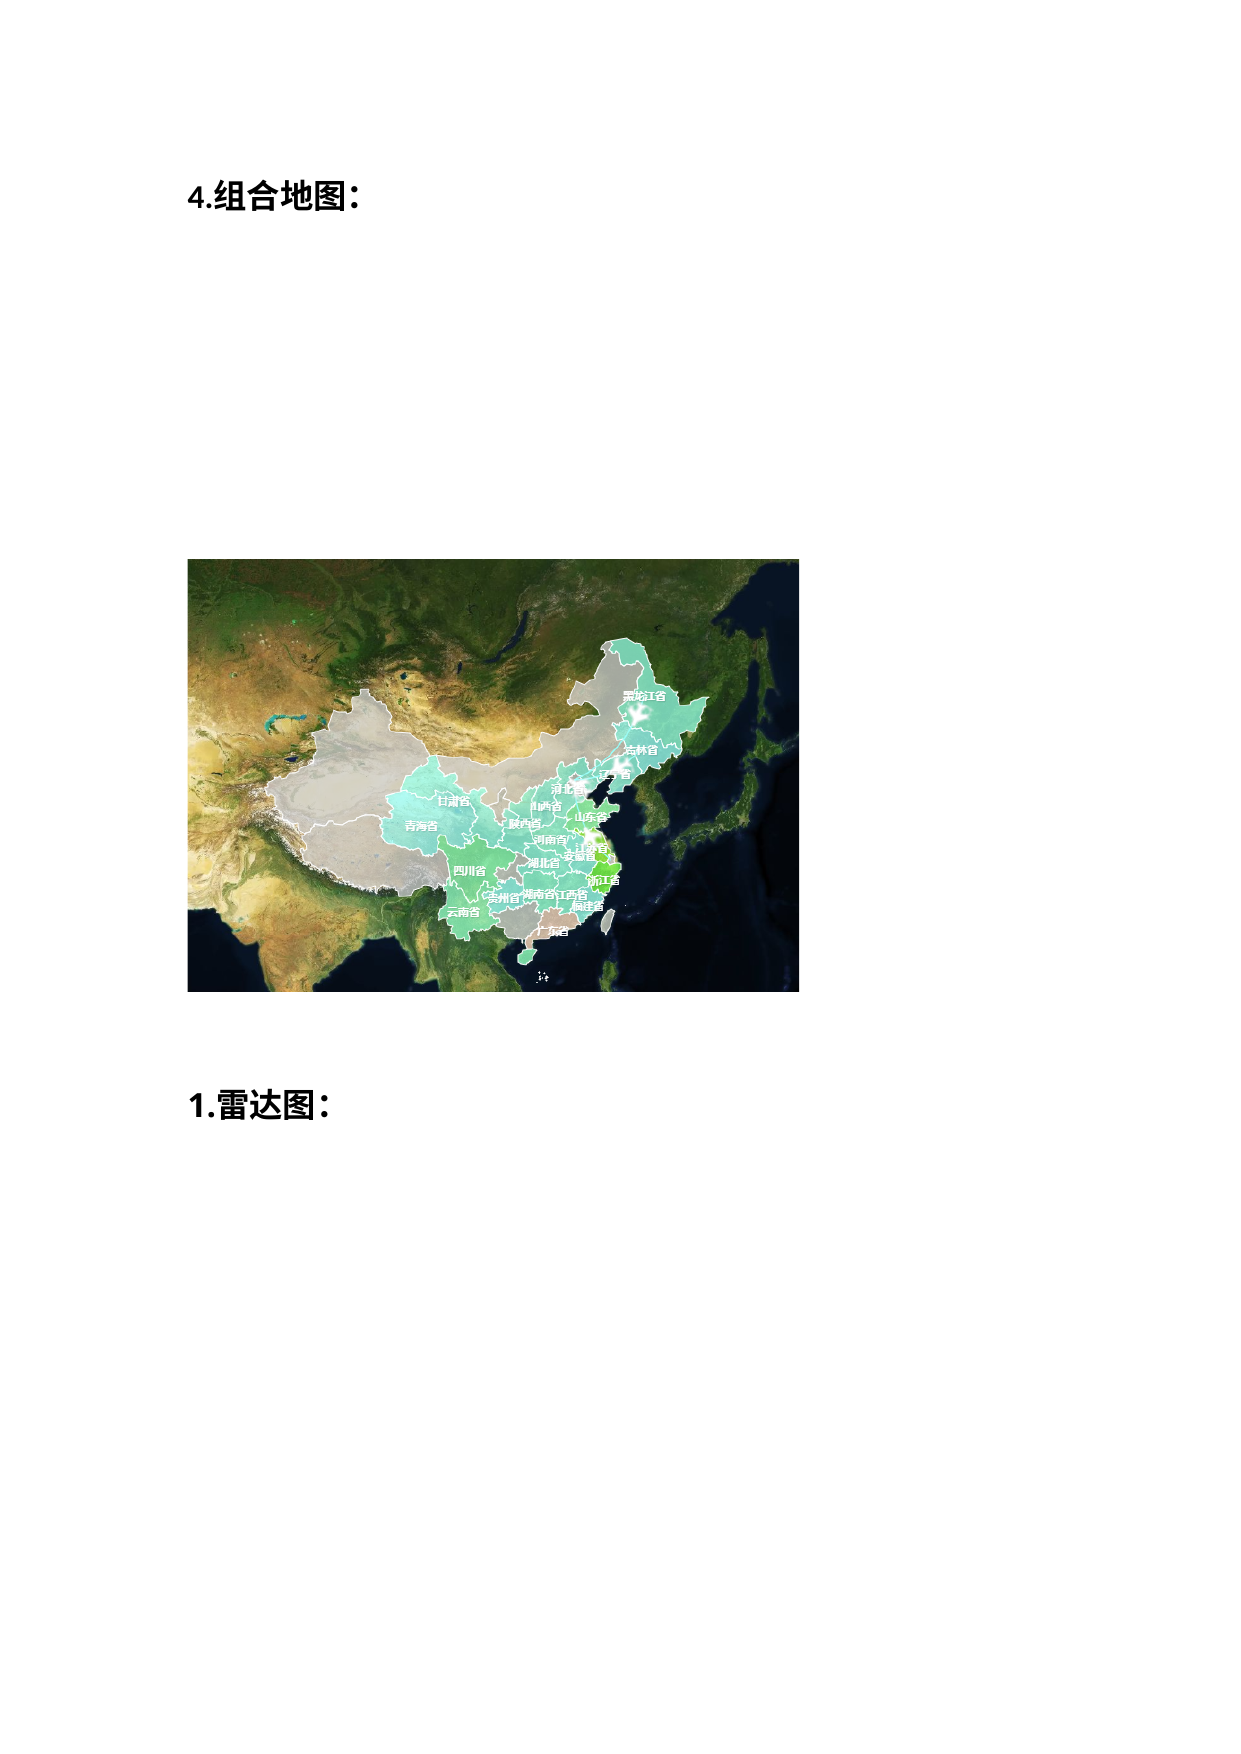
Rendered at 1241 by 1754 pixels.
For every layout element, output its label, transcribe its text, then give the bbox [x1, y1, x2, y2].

picture [187, 559, 800, 992]
subtitle 1.雷达图： [187, 1071, 1053, 1136]
